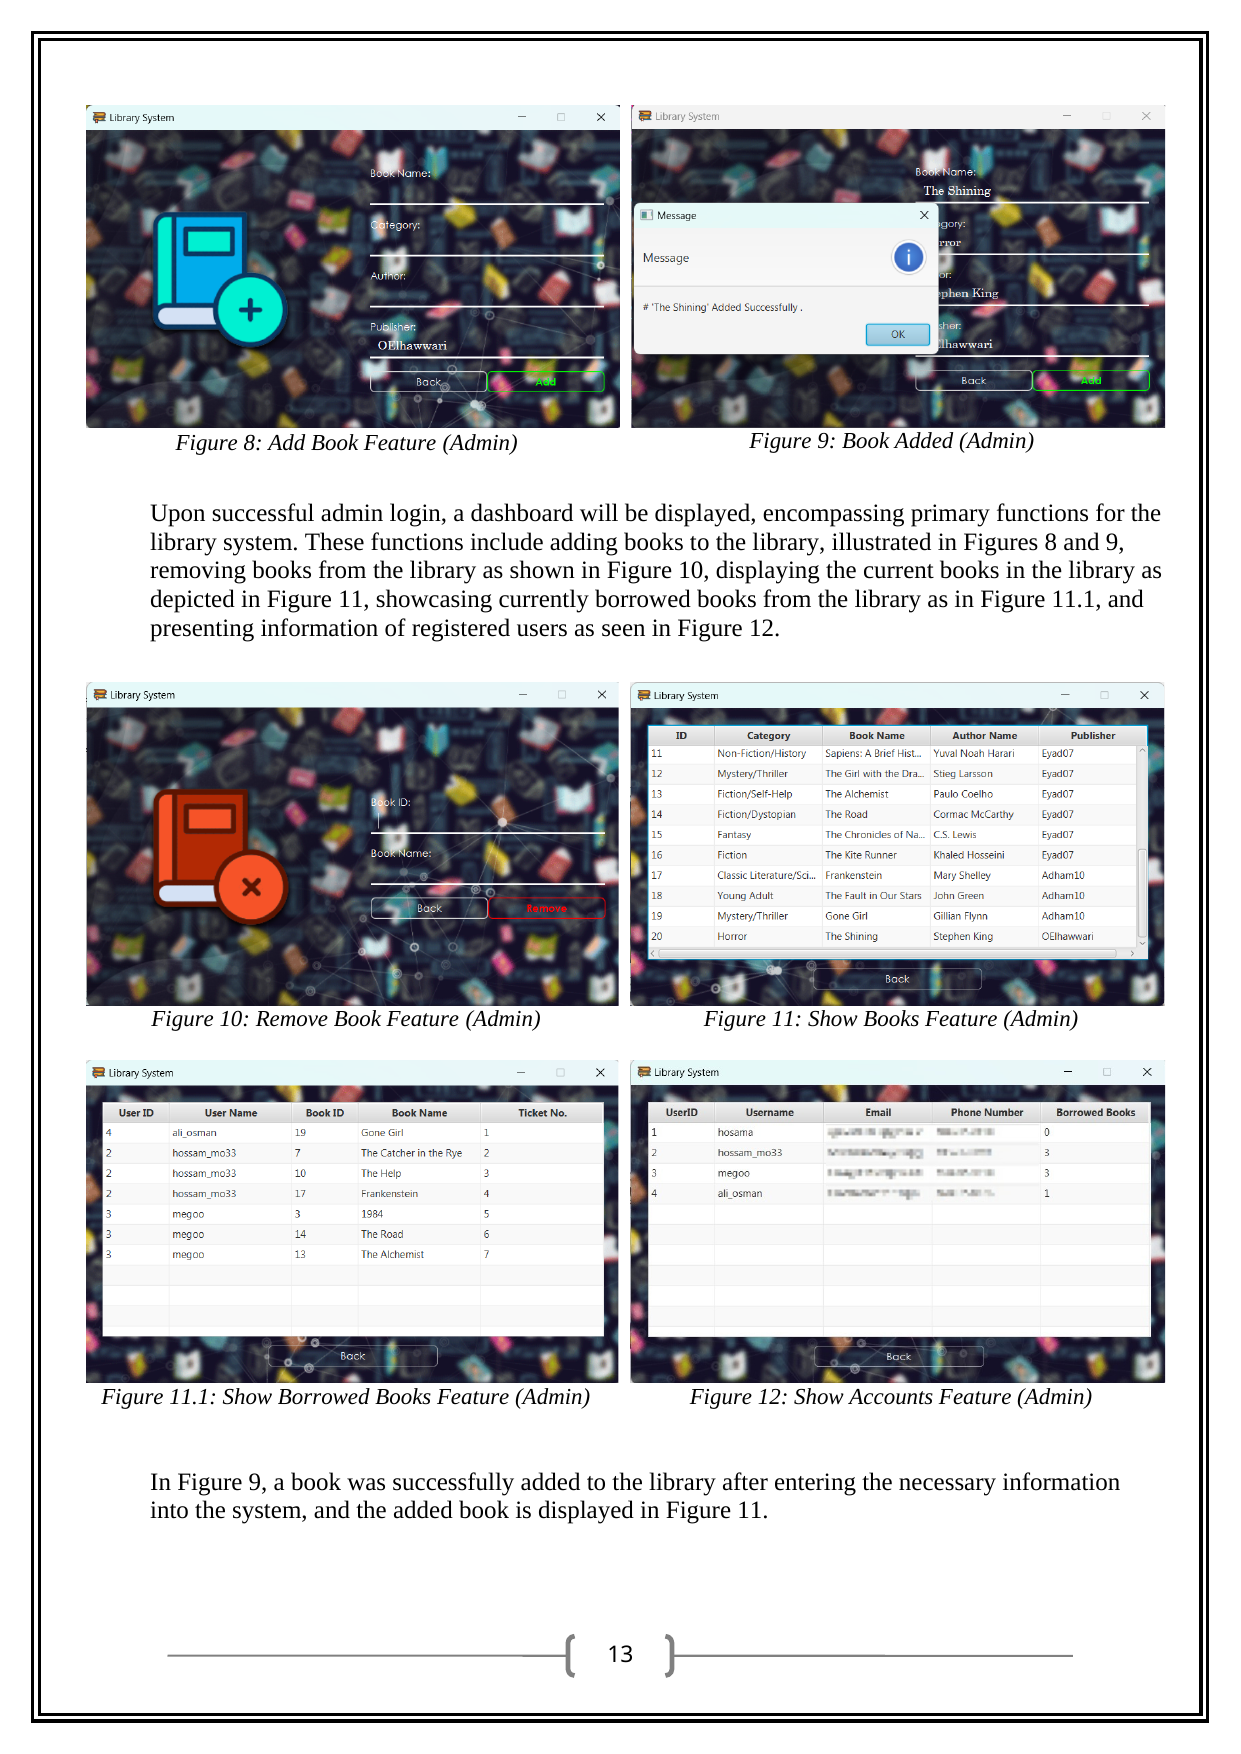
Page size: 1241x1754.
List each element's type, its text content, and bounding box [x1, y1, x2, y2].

picture [630, 682, 1165, 1006]
table_cell Figure 8: Add Book Feature (Admin) [75, 105, 620, 469]
table_header Figure 10: Remove Book Feature (Admin) [75, 683, 619, 1061]
table_header Figure 11: Show Books Feature (Admin) [619, 683, 1165, 1061]
table_cell Figure 11.1: Show Borrowed Books Feature (Admin) [75, 1061, 619, 1409]
picture [86, 682, 619, 1006]
picture [631, 105, 1166, 428]
picture [630, 1060, 1166, 1383]
table_cell Figure 9: Book Added (Admin) [620, 105, 1165, 469]
picture [86, 105, 620, 428]
text In Figure 9, a book was successfully added to the library after entering the necessary information into the system, and the added book is displayed in Figure 11. [150, 1438, 1165, 1524]
table_cell Figure 12: Show Accounts Feature (Admin) [619, 1061, 1165, 1409]
text Upon successful admin login, a dashboard will be displayed, encompassing primary functions for the library system. These functions include adding books to the library, illustrated in Figures 8 and 9, removing books from the library as shown in Figure 10, displaying the current books in the library as depicted in Figure 11, showcasing currently borrowed books from the library as in Figure 11.1, and presenting information of registered users as seen in Figure 12. [150, 498, 1165, 642]
picture [86, 1060, 619, 1383]
